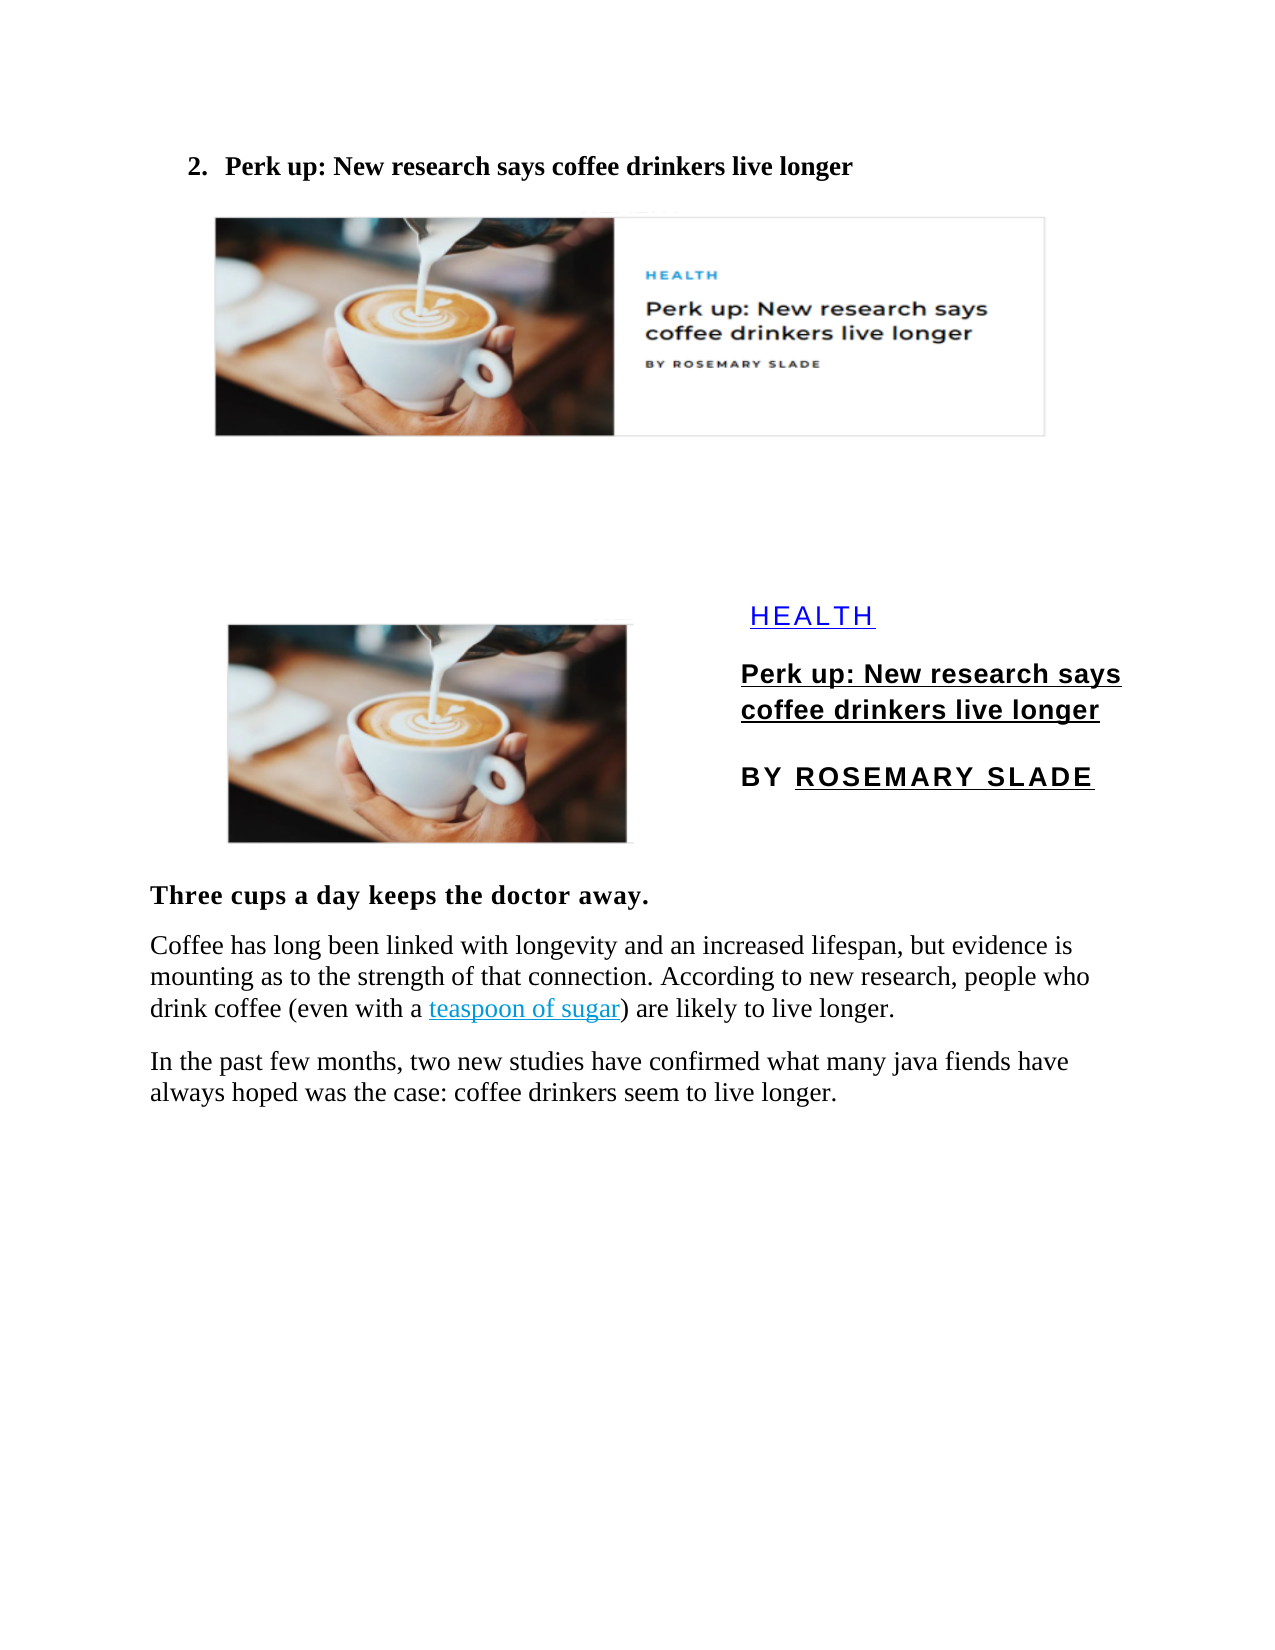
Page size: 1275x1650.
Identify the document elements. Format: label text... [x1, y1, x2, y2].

picture [219, 619, 634, 857]
list Perk up: New research says coffee drinkers live longer [187, 150, 1125, 181]
text Coffee has long been linked with longevity and an increased lifespan, but evidence is mounting as to the strength of that connection. According to new research, people who drink coffee (even with a teaspoon of sugar) are likely to live longer. [150, 929, 1125, 1023]
subtitle HEALTH [150, 600, 1125, 632]
subtitle Perk up: New research says coffee drinkers live longer [741, 653, 1125, 725]
text In the past few months, two new studies have confirmed what many java fiends have always hoped was the case: coffee drinkers seem to live longer. [150, 1045, 1125, 1107]
text Three cups a day keeps the doctor away. [150, 875, 1125, 911]
text BY ROSEMARY SLADE [741, 761, 1125, 793]
picture [190, 212, 1074, 451]
